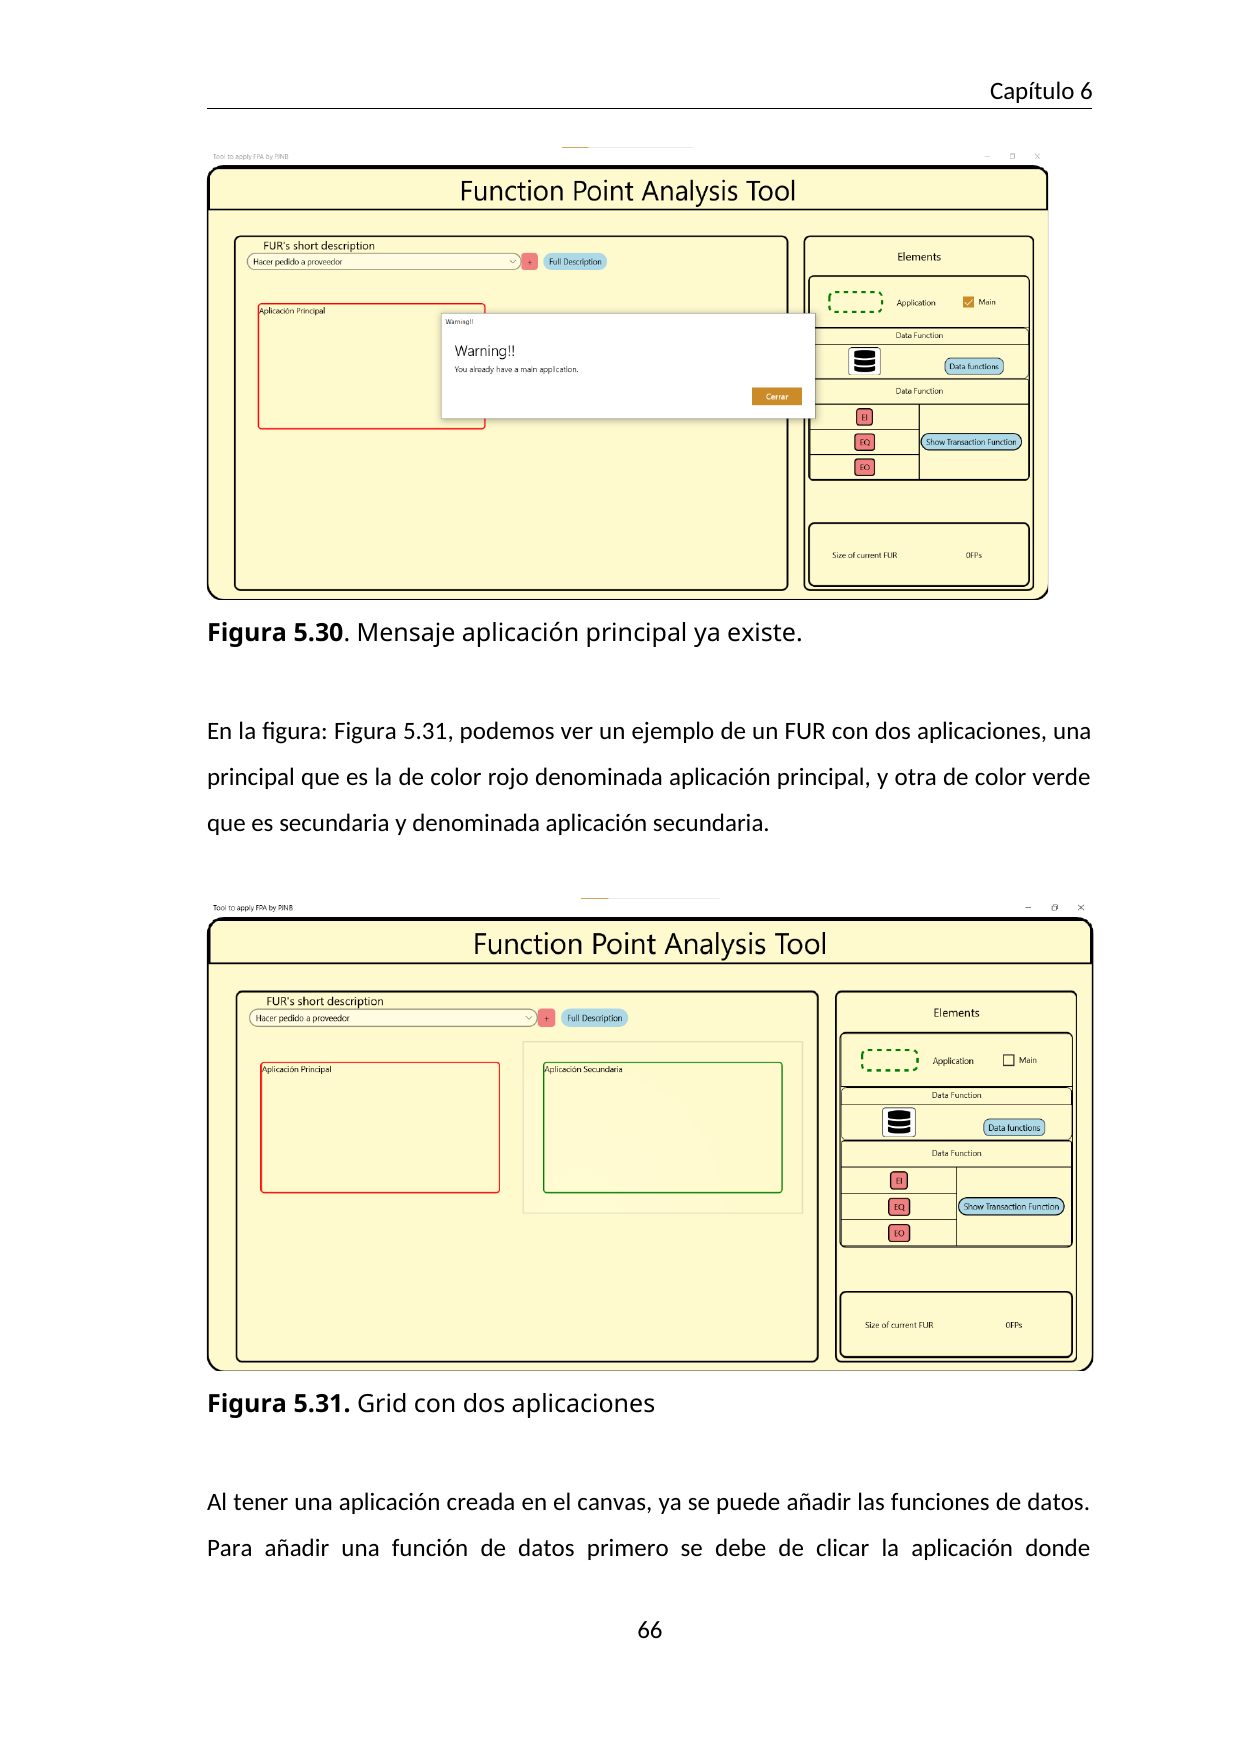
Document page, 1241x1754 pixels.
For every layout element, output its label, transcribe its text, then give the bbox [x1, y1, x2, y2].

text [207, 1486, 1092, 1563]
picture [206, 898, 1094, 1371]
picture [206, 147, 1049, 600]
